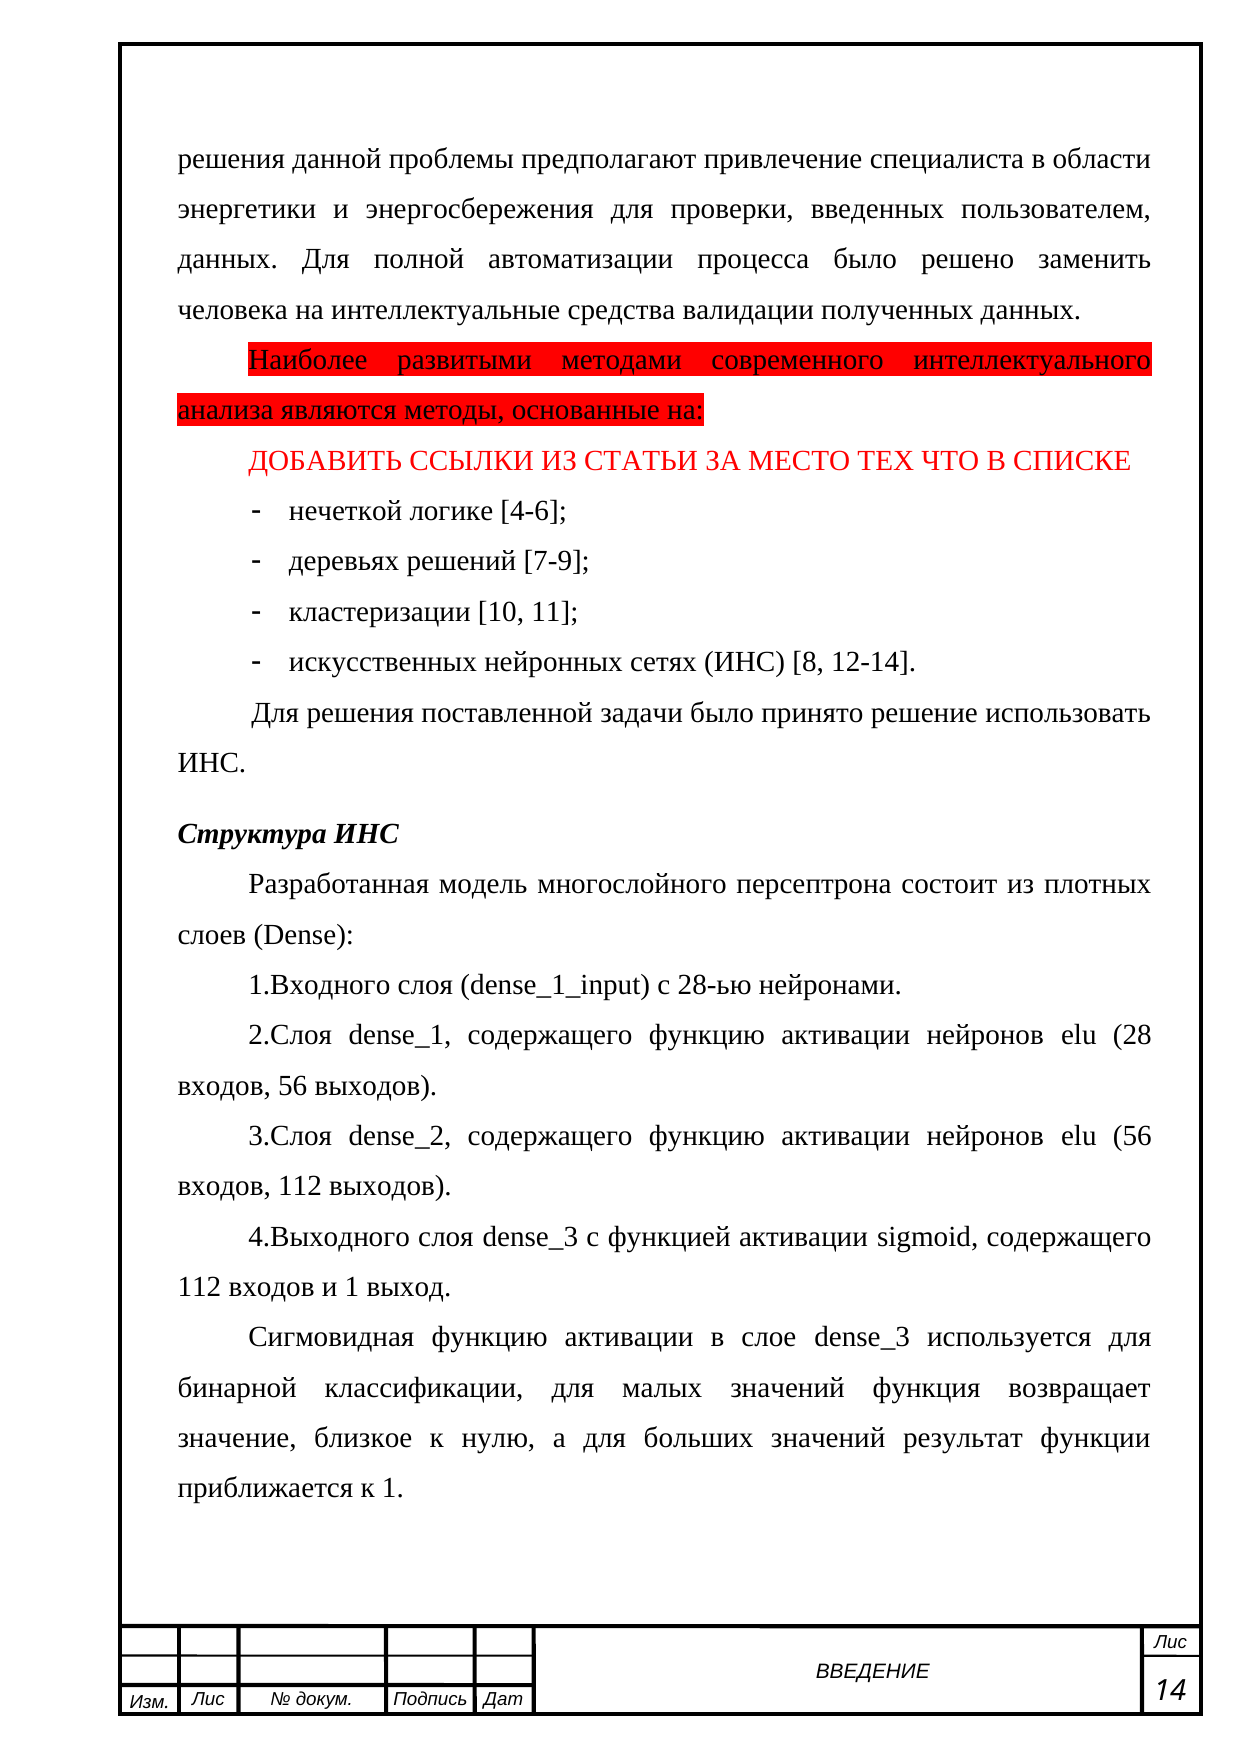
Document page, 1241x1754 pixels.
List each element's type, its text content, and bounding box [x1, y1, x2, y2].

text 4.Выходного слоя dense_3 с функцией активации sigmoid, содержащего 112 входов и 1 выход. [177, 1219, 1152, 1303]
text 2.Слоя dense_1, содержащего функцию активации нейронов elu (28 входов, 56 выходов). [177, 1017, 1152, 1101]
text Наиболее развитыми методами современного интеллектуального анализа являются методы, основанные на: [177, 342, 1152, 426]
text ДОБАВИТЬ ССЫЛКИ ИЗ СТАТЬИ ЗА МЕСТО ТЕХ ЧТО В СПИСКЕ [177, 443, 1152, 476]
text Для решения поставленной задачи было принято решение использовать ИНС. [177, 695, 1152, 779]
list нечеткой логике [4-6]; [251, 493, 1152, 527]
list деревьях решений [7-9]; [251, 543, 1152, 577]
text Сигмовидная функцию активации в слое dense_3 используется для бинарной классификации, для малых значений функция возвращает значение, близкое к нулю, а для больших значений результат функции приближается к 1. [177, 1319, 1152, 1504]
text 1.Входного слоя (dense_1_input) с 28-ью нейронами. [177, 967, 1152, 1001]
list кластеризации [10, 11]; [251, 594, 1152, 628]
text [177, 141, 1152, 325]
list искусственных нейронных сетях (ИНС) [8, 12-14]. [251, 644, 1152, 678]
subtitle Структура ИНС [177, 816, 1152, 850]
text Разработанная модель многослойного персептрона состоит из плотных слоев (Dense): [177, 867, 1152, 950]
text 3.Слоя dense_2, содержащего функцию активации нейронов elu (56 входов, 112 выходов). [177, 1118, 1152, 1202]
